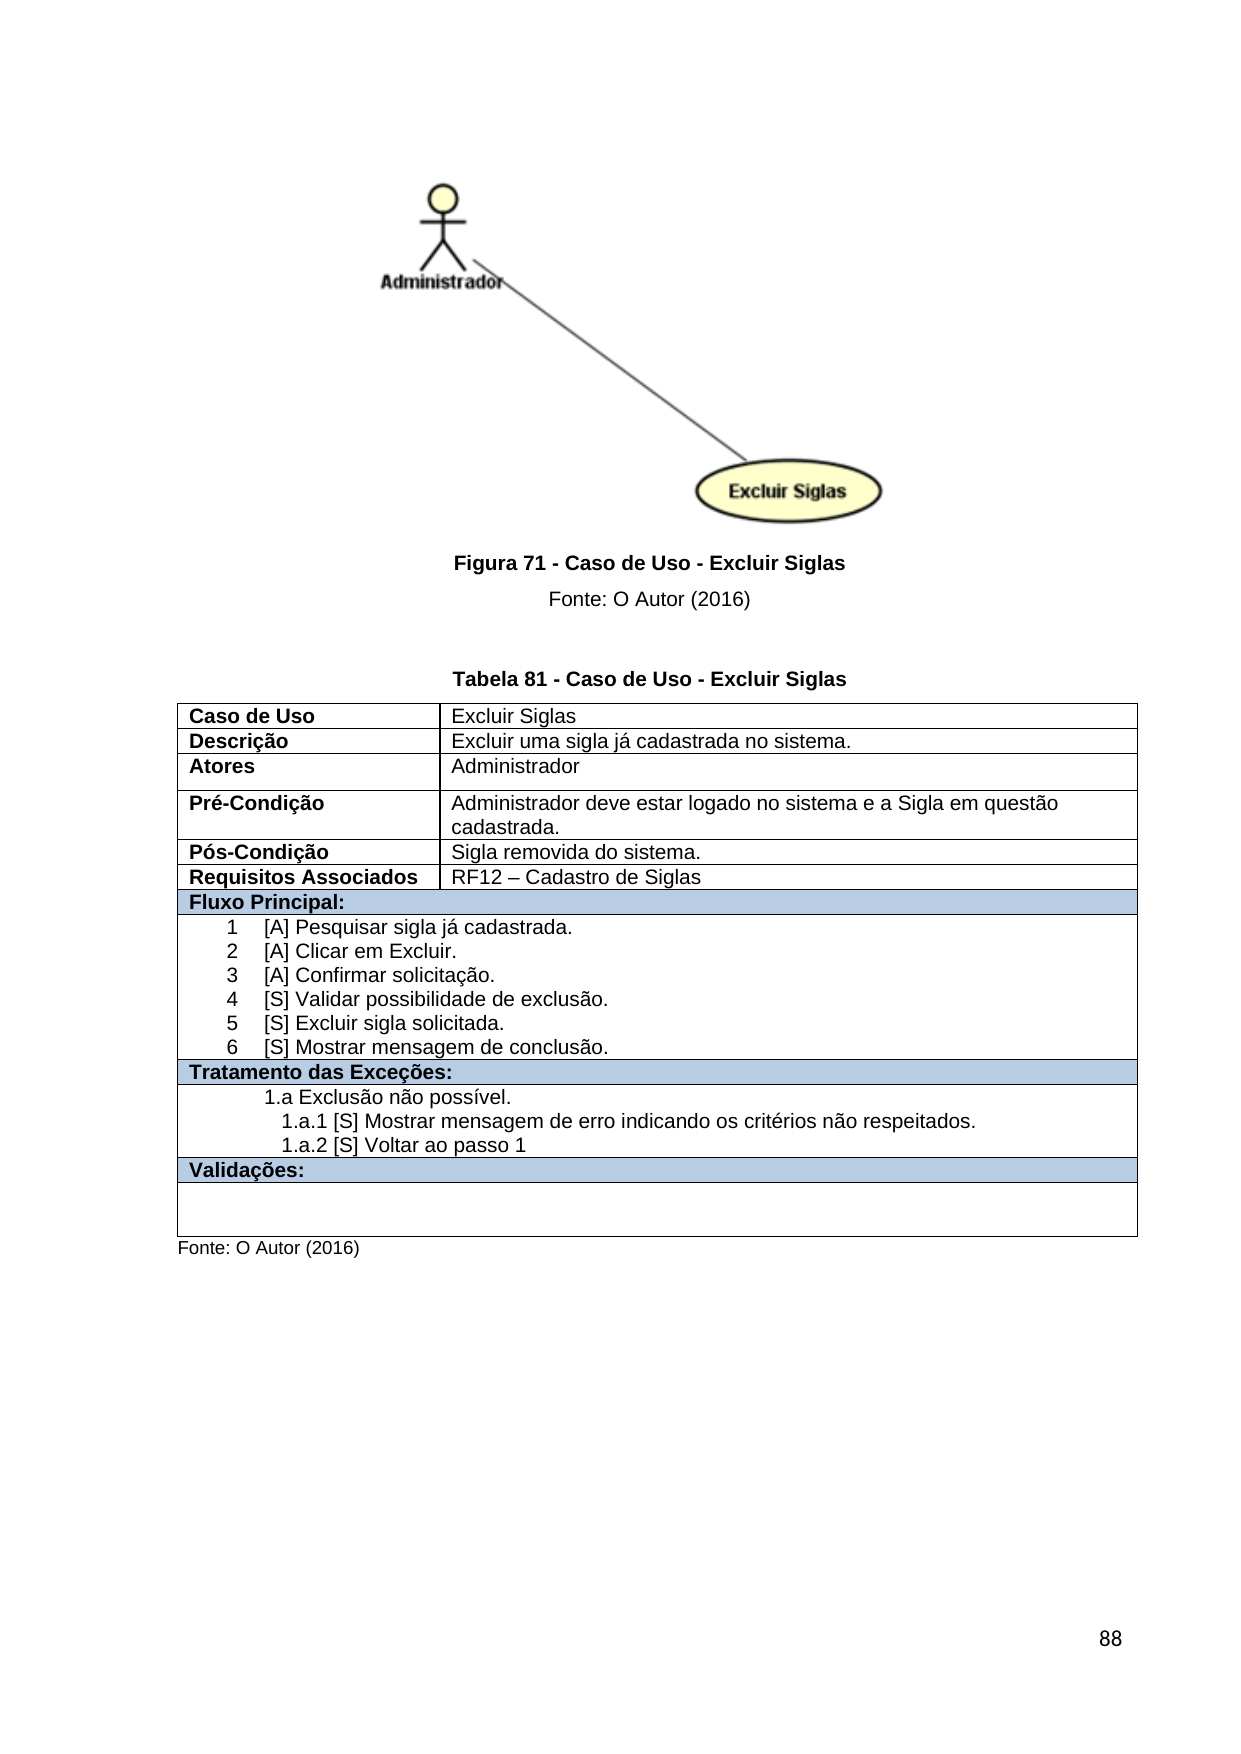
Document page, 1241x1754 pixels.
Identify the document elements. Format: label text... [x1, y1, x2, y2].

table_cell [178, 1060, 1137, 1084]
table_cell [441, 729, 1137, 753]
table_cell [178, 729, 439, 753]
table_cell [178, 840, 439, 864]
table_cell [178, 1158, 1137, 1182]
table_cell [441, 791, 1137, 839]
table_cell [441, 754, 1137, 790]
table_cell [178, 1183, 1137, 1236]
text Figura 71 - Caso de Uso - Excluir Siglas [177, 551, 1122, 575]
text Fonte: O Autor (2016) [177, 1237, 1157, 1258]
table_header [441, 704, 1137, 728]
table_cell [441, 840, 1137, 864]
picture [377, 177, 922, 526]
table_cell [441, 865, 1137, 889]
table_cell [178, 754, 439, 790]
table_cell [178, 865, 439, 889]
text Fonte: O Autor (2016) [177, 587, 1122, 611]
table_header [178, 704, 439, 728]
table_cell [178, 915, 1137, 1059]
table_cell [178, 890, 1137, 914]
text Tabela 81 - Caso de Uso - Excluir Siglas [177, 667, 1122, 691]
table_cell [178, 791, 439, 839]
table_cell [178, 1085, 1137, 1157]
